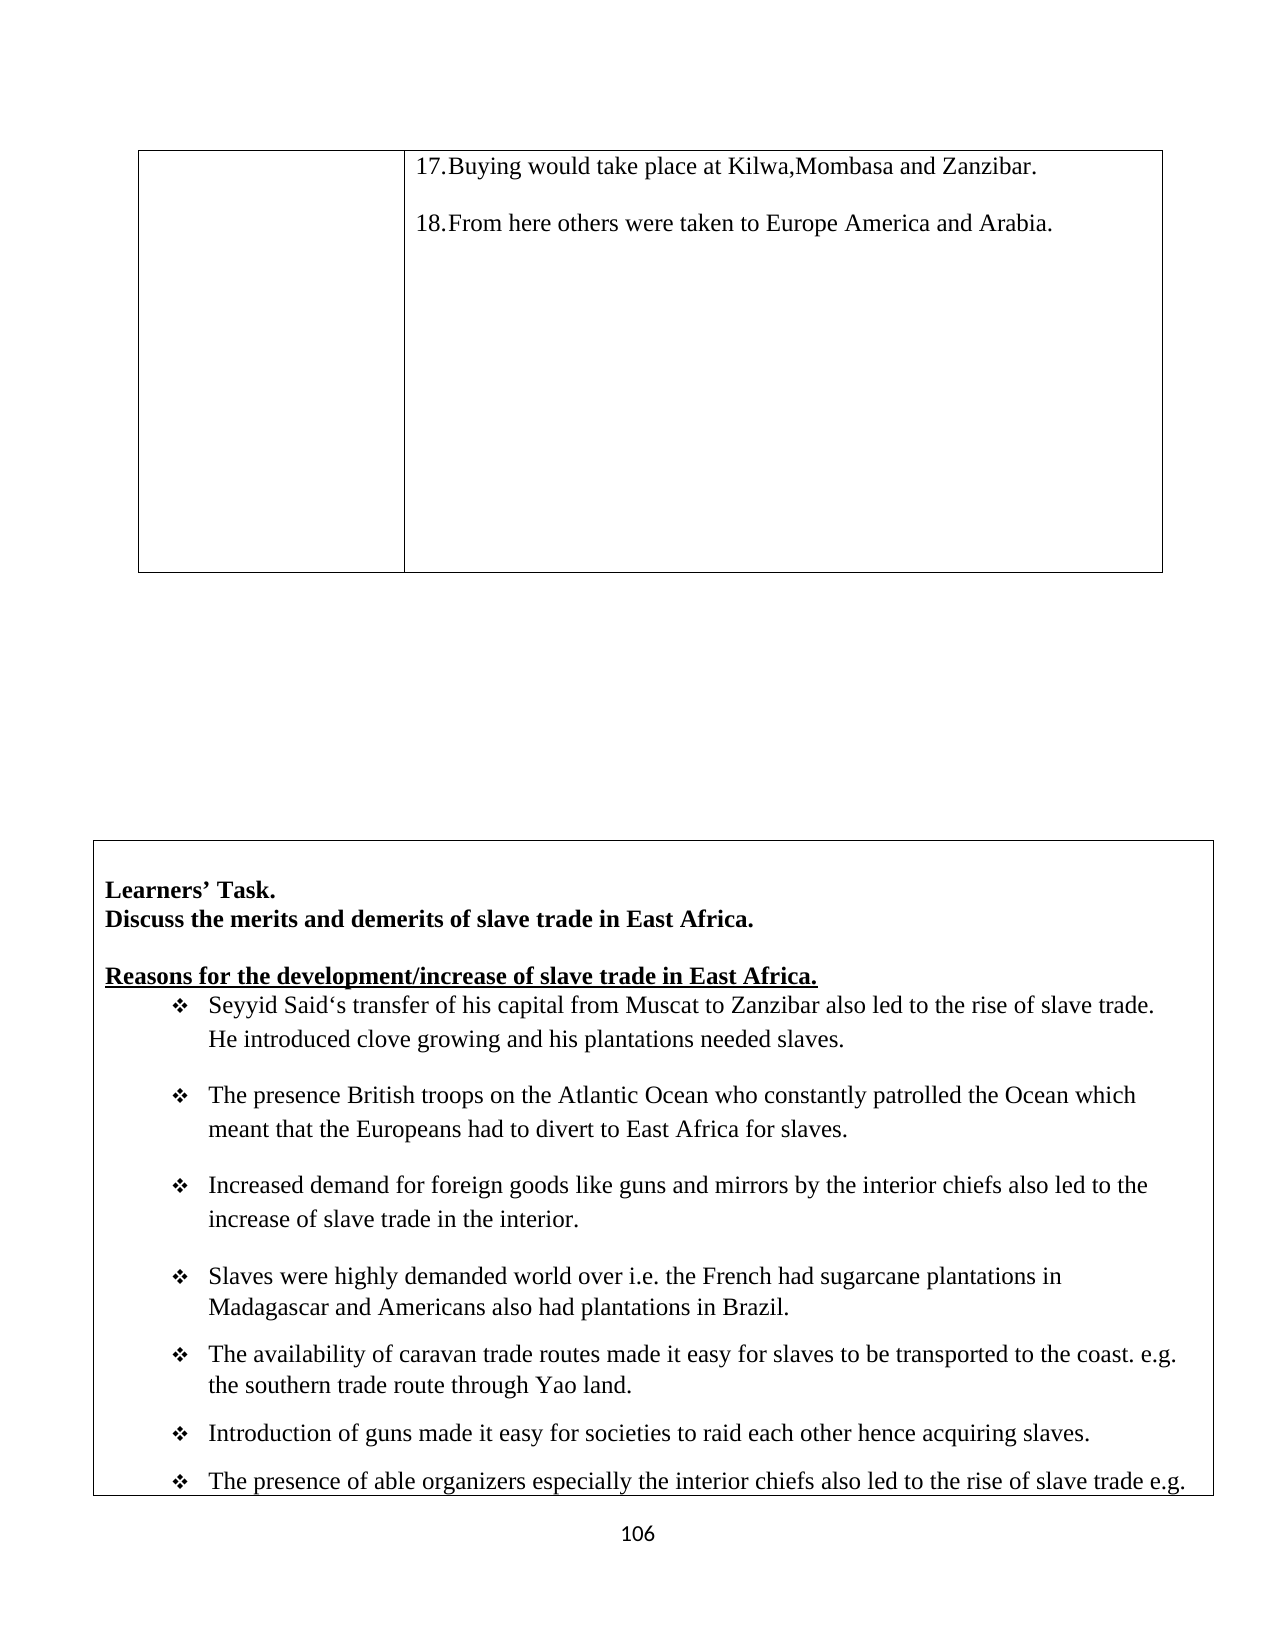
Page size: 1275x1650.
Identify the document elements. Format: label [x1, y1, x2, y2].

table_header [94, 841, 1213, 1495]
table_cell [405, 151, 1162, 572]
table_cell [139, 151, 404, 572]
